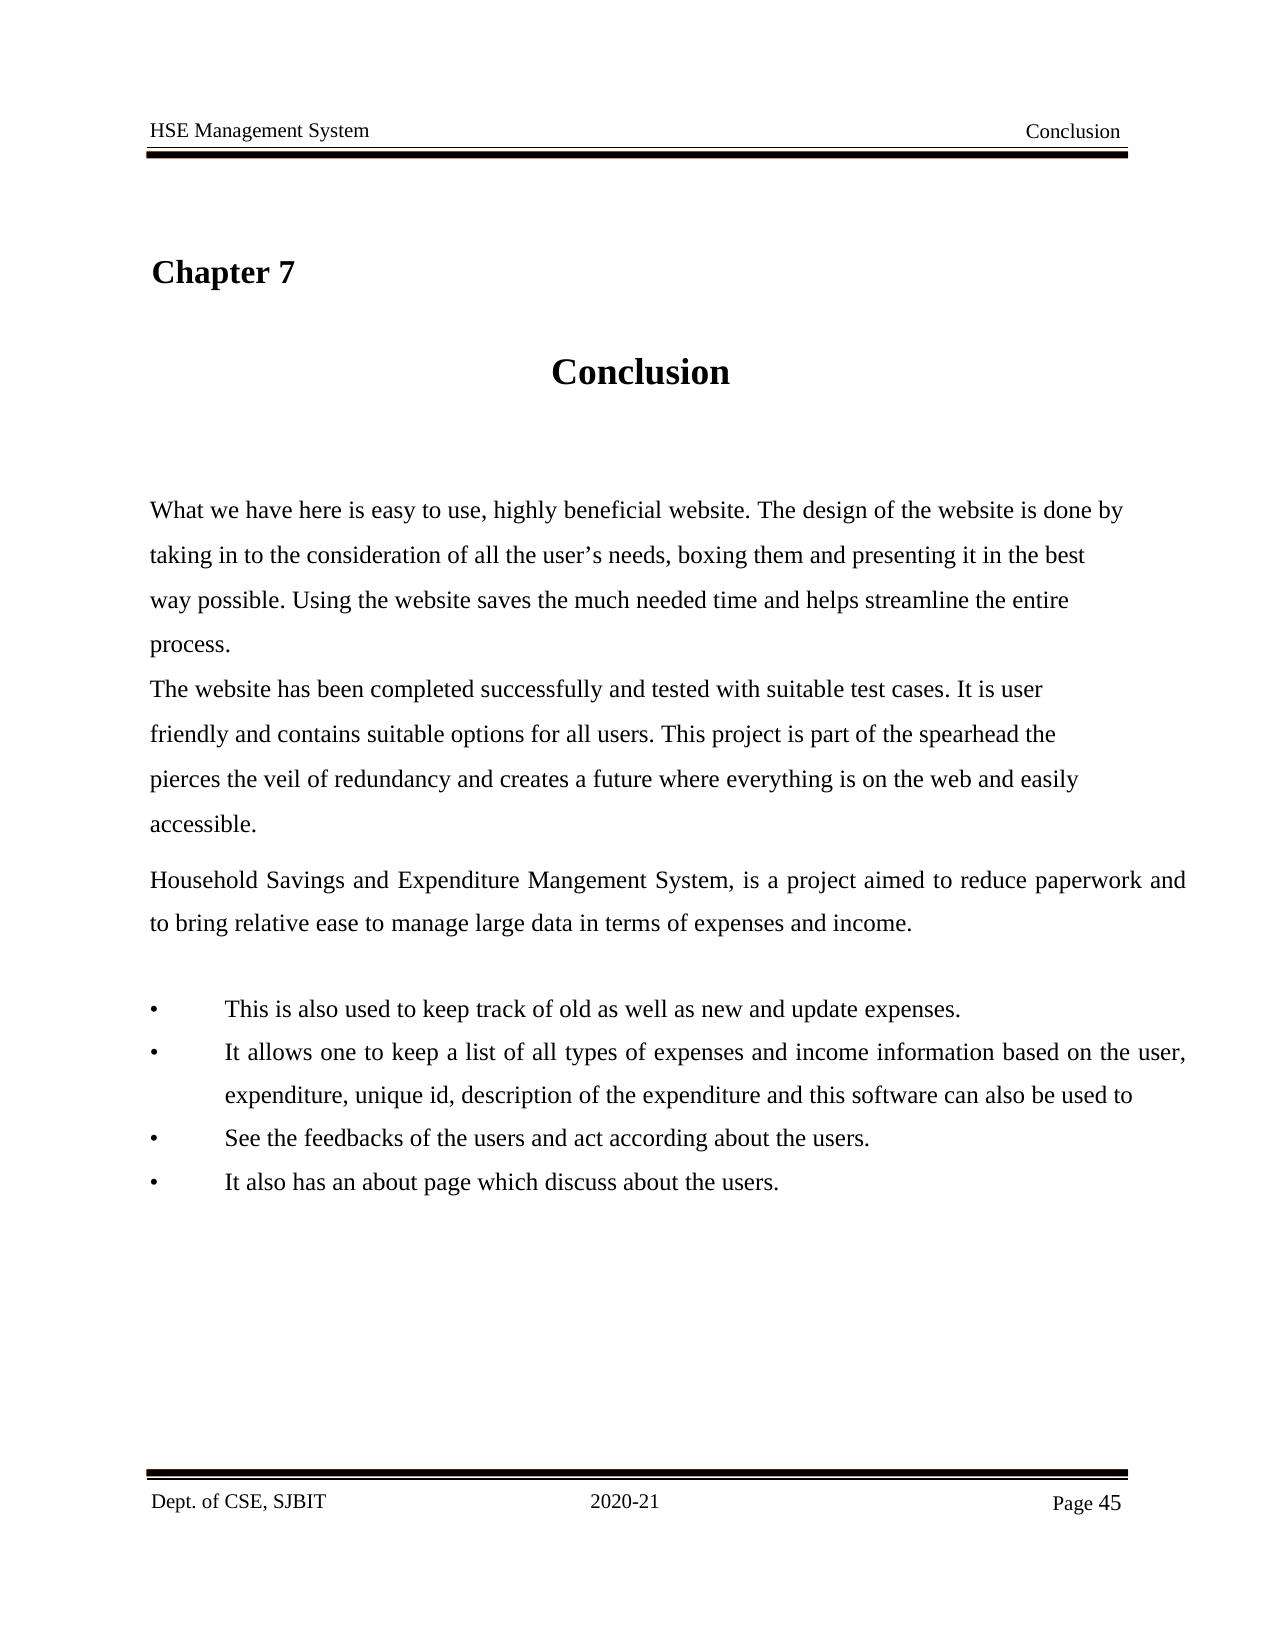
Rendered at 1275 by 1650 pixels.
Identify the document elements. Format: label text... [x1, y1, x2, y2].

subtitle Conclusion [148, 349, 1133, 392]
subtitle Chapter 7 [151, 253, 1200, 291]
text The website has been completed successfully and tested with suitable test cases. It is user friendly and contains suitable options for all users. This project is part of the spearhead the pierces the veil of redundancy and creates a future where everything is on the web and easily accessible. [149, 674, 1089, 837]
list It also has an about page which discuss about the users. [149, 1167, 1200, 1195]
text What we have here is easy to use, highly beneficial website. The design of the website is done by taking in to the consideration of all the user’s needs, boxing them and presenting it in the best way possible. Using the website saves the much needed time and helps streamline the entire process. [149, 495, 1125, 658]
list This is also used to keep track of old as well as new and update expenses. [149, 994, 1200, 1023]
list See the feedbacks of the users and act according about the users. [149, 1123, 1200, 1152]
text Household Savings and Expenditure Mangement System, is a project aimed to reduce paperwork and to bring relative ease to manage large data in terms of expenses and income. [149, 865, 1188, 937]
list It allows one to keep a list of all types of expenses and income information based on the user, expenditure, unique id, description of the expenditure and this software can also be used to [149, 1037, 1187, 1109]
